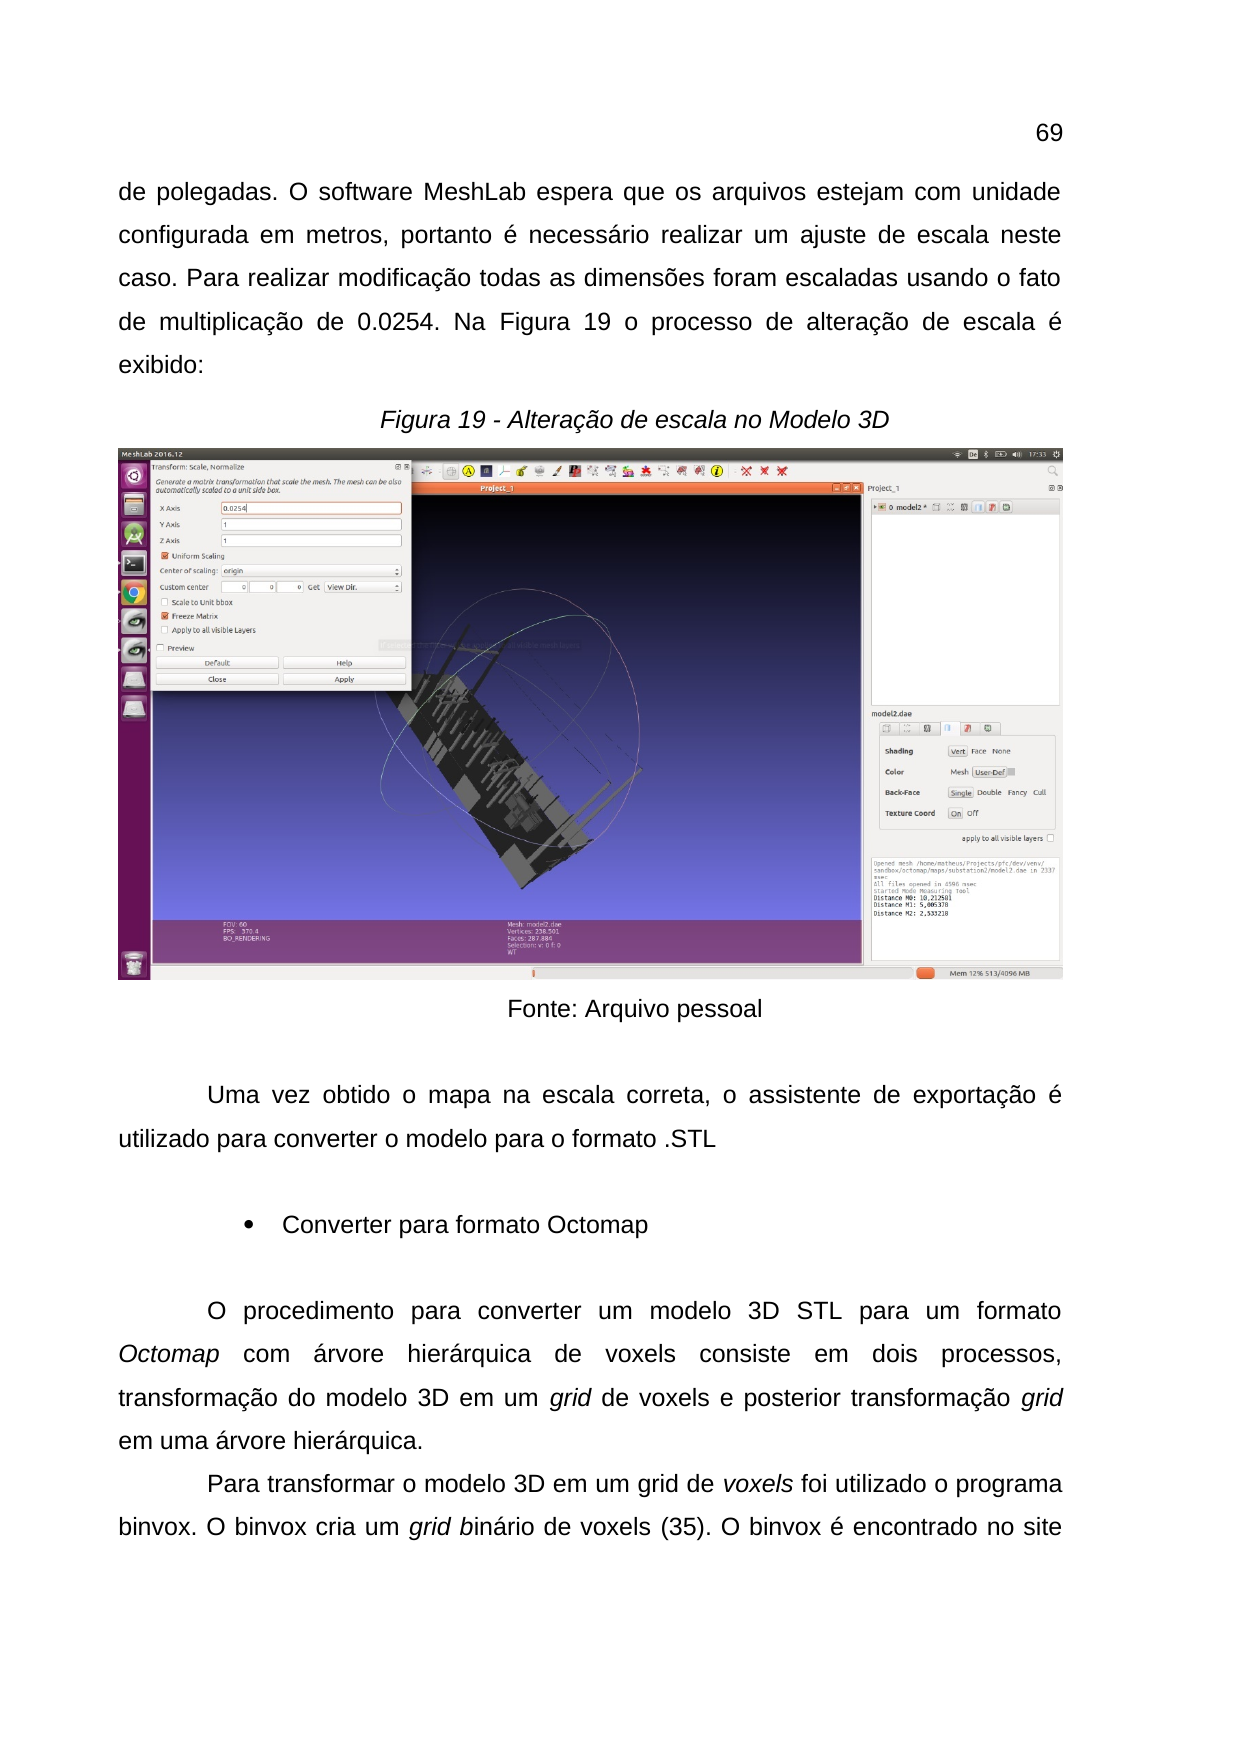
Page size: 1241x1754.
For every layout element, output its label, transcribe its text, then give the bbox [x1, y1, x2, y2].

picture [118, 448, 1063, 980]
text Uma vez obtido o mapa na escala correta, o assistente de exportação é utilizado para converter o modelo para o formato .STL [118, 1081, 1063, 1152]
text O procedimento para converter um modelo 3D STL para um formato Octomap com árvore hierárquica de voxels consiste em dois processos, transformação do modelo 3D em um grid de voxels e posterior transformação grid em uma árvore hierárquica. [118, 1296, 1063, 1454]
text Figura 19 - Alteração de escala no Modelo 3D [118, 405, 1063, 434]
text Fonte: Arquivo pessoal [118, 994, 1063, 1023]
list Converter para formato Octomap [244, 1210, 1063, 1239]
